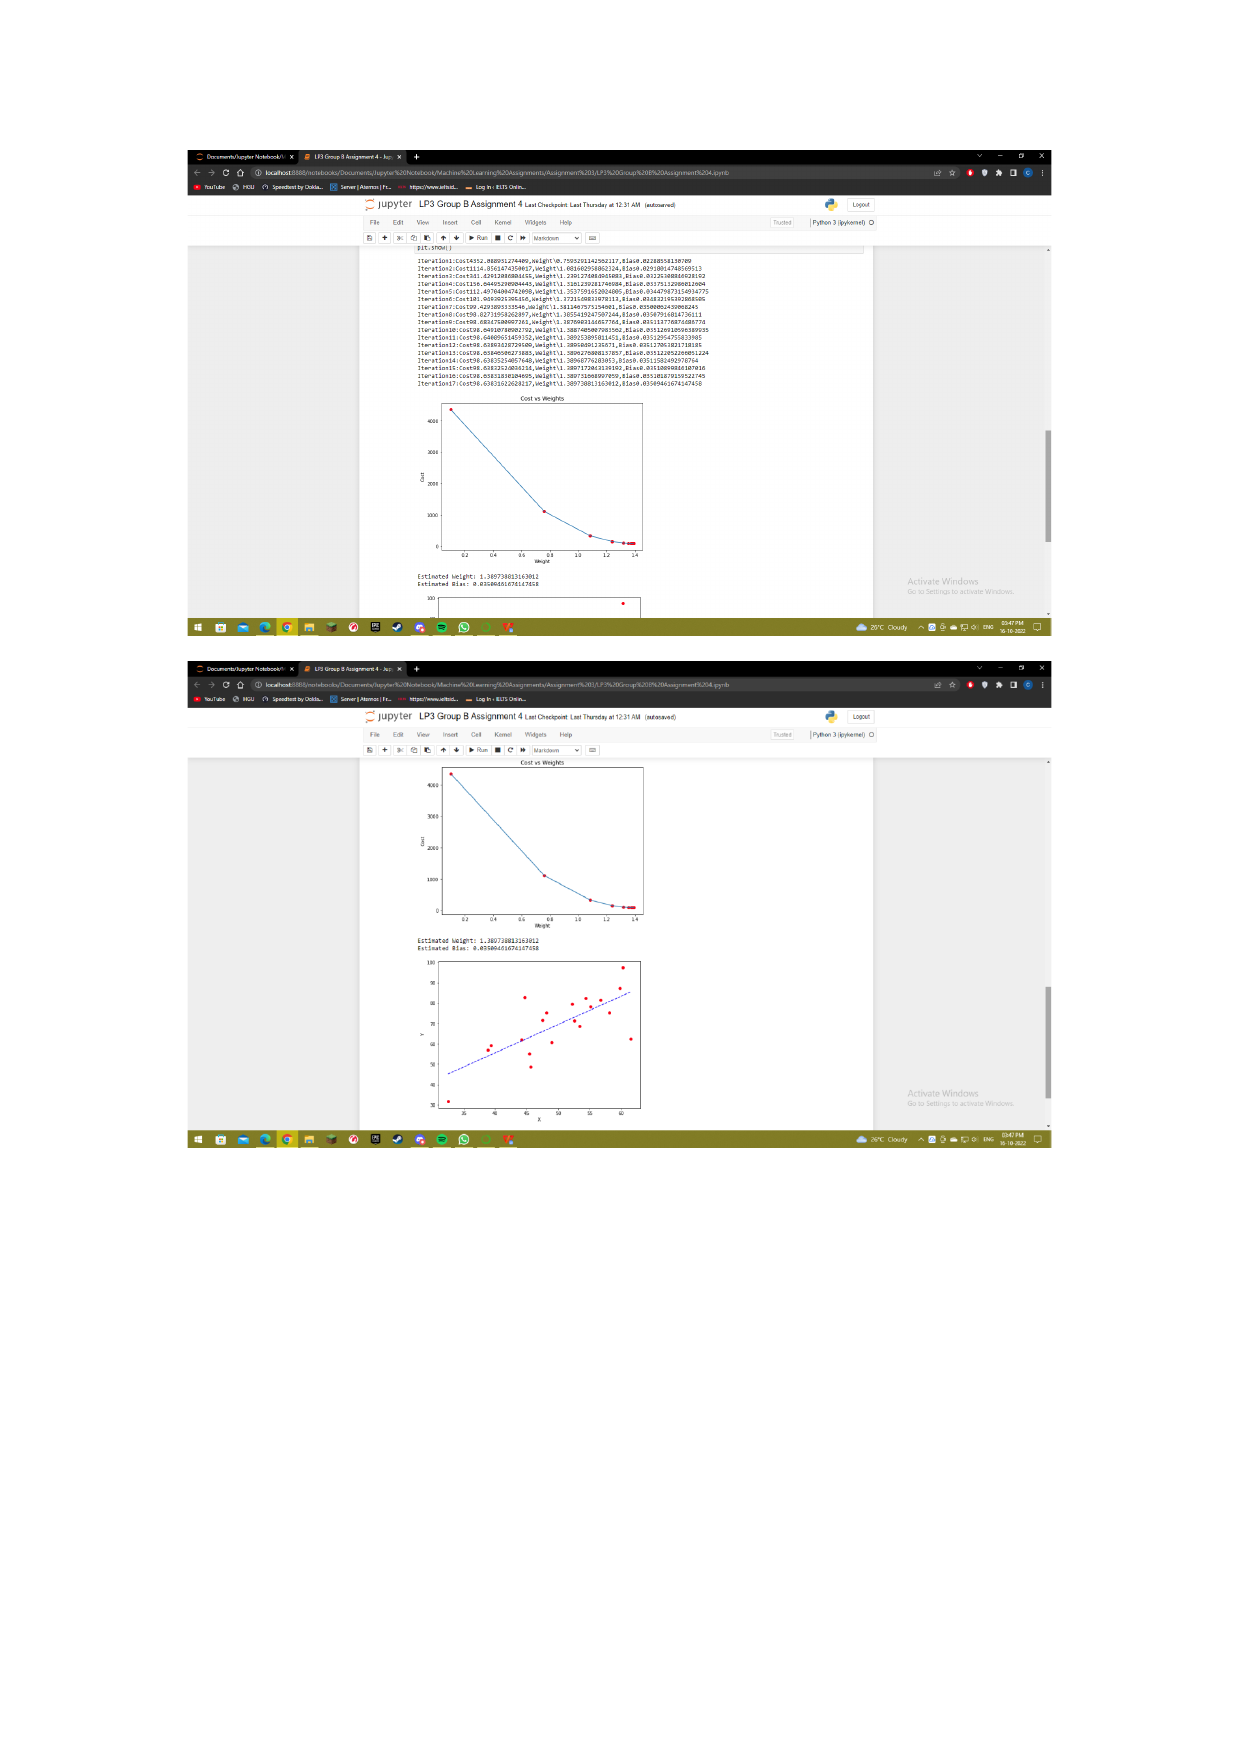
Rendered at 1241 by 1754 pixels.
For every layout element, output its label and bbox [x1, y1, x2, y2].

picture [187, 661, 1052, 1148]
picture [187, 150, 1052, 636]
